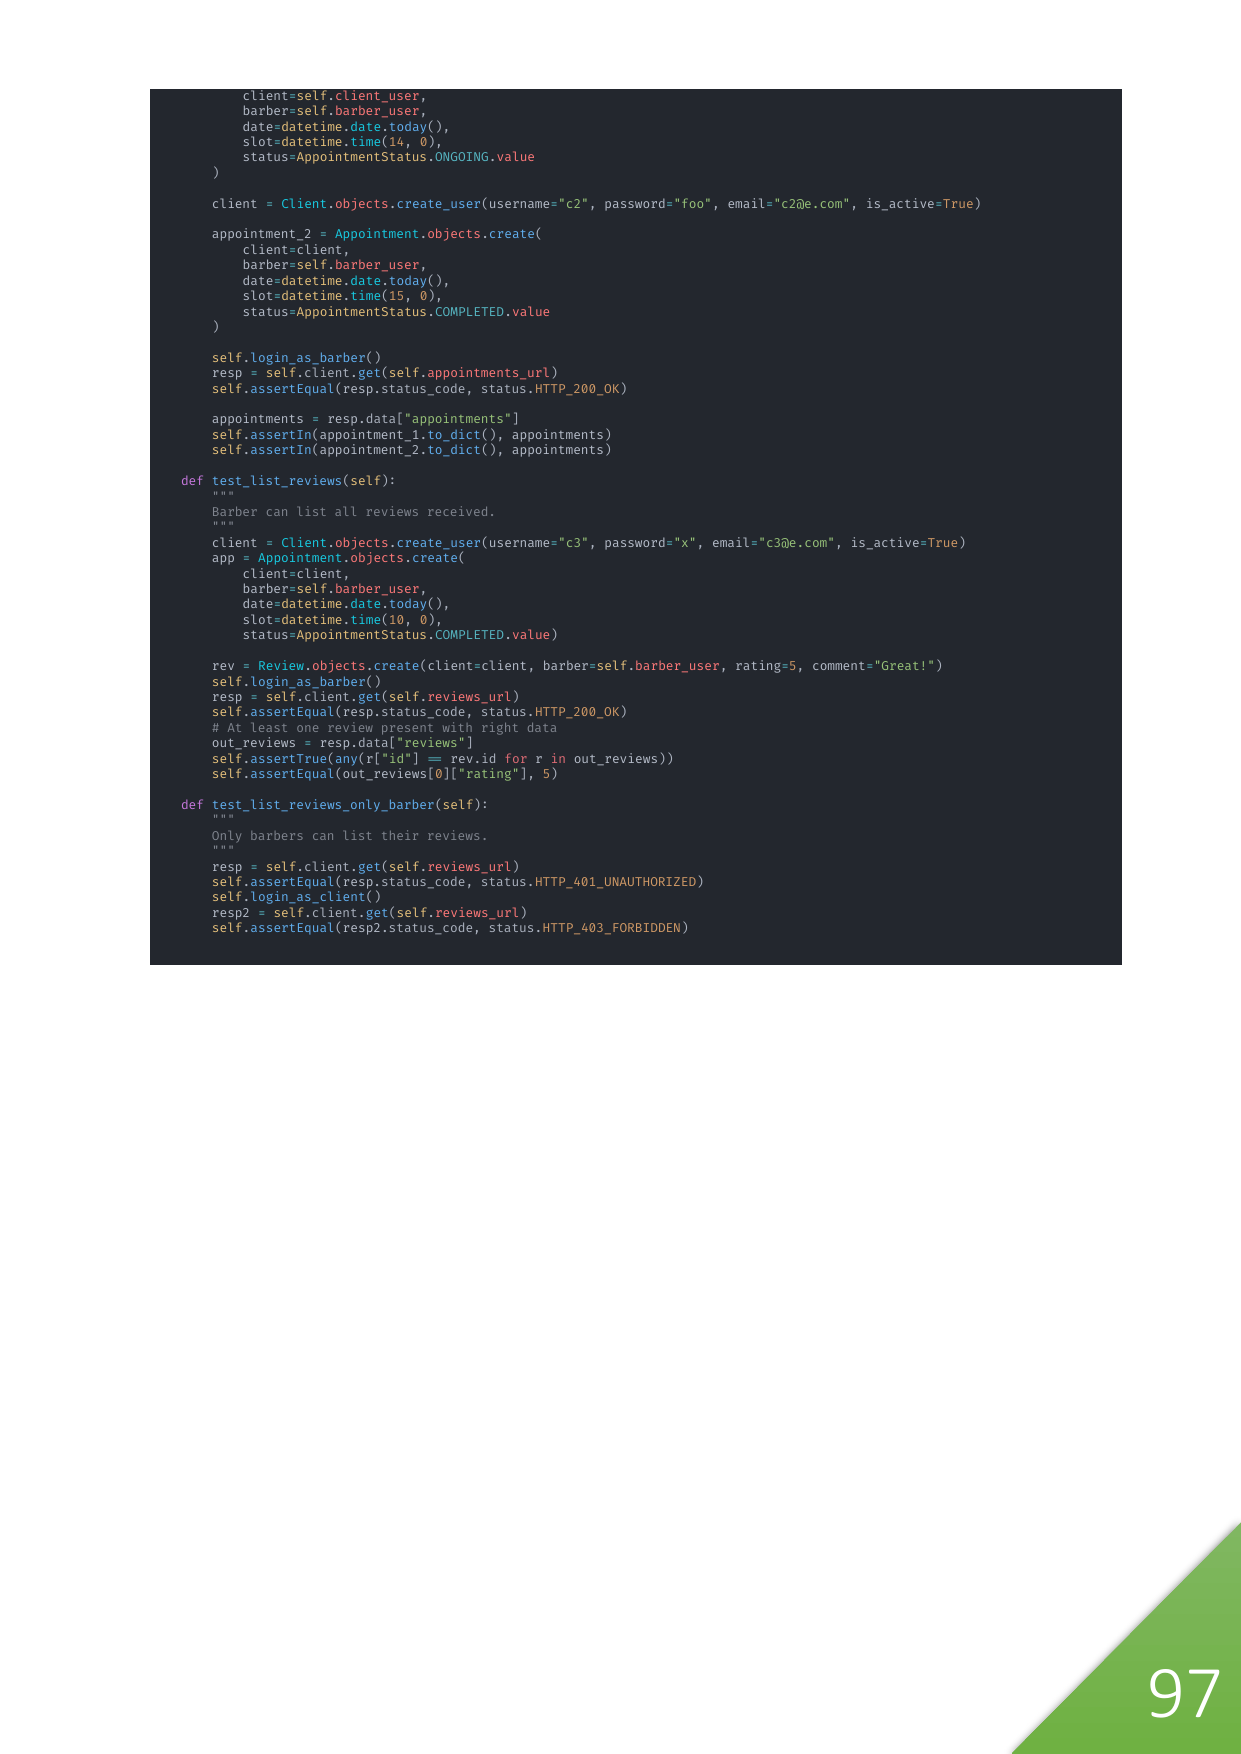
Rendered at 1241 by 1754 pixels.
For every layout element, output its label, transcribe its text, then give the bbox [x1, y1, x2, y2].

text status=AppointmentStatus.COMPLETED.value [150, 304, 1122, 320]
text resp = self.client.get(self.appointments_url) [150, 366, 1122, 382]
text # At least one review present with right data [150, 721, 1122, 736]
text date=datetime.date.today(), [150, 274, 1122, 289]
text rev = Review.objects.create(client=client, barber=self.barber_user, rating=5, comment="Great!") [150, 659, 1122, 674]
text ) [150, 320, 1122, 335]
text self.assertEqual(resp.status_code, status.HTTP_401_UNAUTHORIZED) [150, 875, 1122, 890]
text self.assertTrue(any(r["id"] == rev.id for r in out_reviews)) [150, 752, 1122, 767]
text status=AppointmentStatus.ONGOING.value [150, 150, 1122, 166]
text resp = self.client.get(self.reviews_url) [150, 859, 1122, 875]
text appointments = resp.data["appointments"] [150, 412, 1122, 428]
text barber=self.barber_user, [150, 104, 1122, 119]
text self.assertIn(appointment_1.to_dict(), appointments) [150, 428, 1122, 443]
text Barber can list all reviews received. [150, 505, 1122, 520]
text resp2 = self.client.get(self.reviews_url) [150, 906, 1122, 921]
text self.assertEqual(resp.status_code, status.HTTP_200_OK) [150, 382, 1122, 397]
text date=datetime.date.today(), [150, 119, 1122, 135]
text """ [150, 489, 1122, 505]
text slot=datetime.time(10, 0), [150, 613, 1122, 628]
text Only barbers can list their reviews. [150, 829, 1122, 844]
text self.login_as_barber() [150, 674, 1122, 690]
text client = Client.objects.create_user(username="c2", password="foo", email="c2@e.com", is_active=True) [150, 197, 1122, 212]
text barber=self.barber_user, [150, 258, 1122, 274]
text ) [150, 166, 1122, 181]
text barber=self.barber_user, [150, 582, 1122, 597]
text client=self.client_user, [150, 89, 1122, 104]
text """ [150, 520, 1122, 536]
text """ [150, 813, 1122, 829]
text self.assertEqual(resp.status_code, status.HTTP_200_OK) [150, 705, 1122, 721]
text slot=datetime.time(14, 0), [150, 135, 1122, 150]
text client=client, [150, 243, 1122, 258]
text self.login_as_barber() [150, 351, 1122, 366]
text date=datetime.date.today(), [150, 597, 1122, 613]
text """ [150, 844, 1122, 859]
text app = Appointment.objects.create( [150, 551, 1122, 567]
text slot=datetime.time(15, 0), [150, 289, 1122, 304]
text self.assertIn(appointment_2.to_dict(), appointments) [150, 443, 1122, 459]
text def test_list_reviews(self): [150, 474, 1122, 489]
text appointment_2 = Appointment.objects.create( [150, 227, 1122, 243]
text resp = self.client.get(self.reviews_url) [150, 690, 1122, 705]
text client = Client.objects.create_user(username="c3", password="x", email="c3@e.com", is_active=True) [150, 536, 1122, 551]
text self.login_as_client() [150, 890, 1122, 906]
text out_reviews = resp.data["reviews"] [150, 736, 1122, 752]
text status=AppointmentStatus.COMPLETED.value) [150, 628, 1122, 644]
text self.assertEqual(out_reviews[0]["rating"], 5) [150, 767, 1122, 782]
text client=client, [150, 567, 1122, 582]
text def test_list_reviews_only_barber(self): [150, 798, 1122, 813]
text self.assertEqual(resp2.status_code, status.HTTP_403_FORBIDDEN) [150, 921, 1122, 937]
